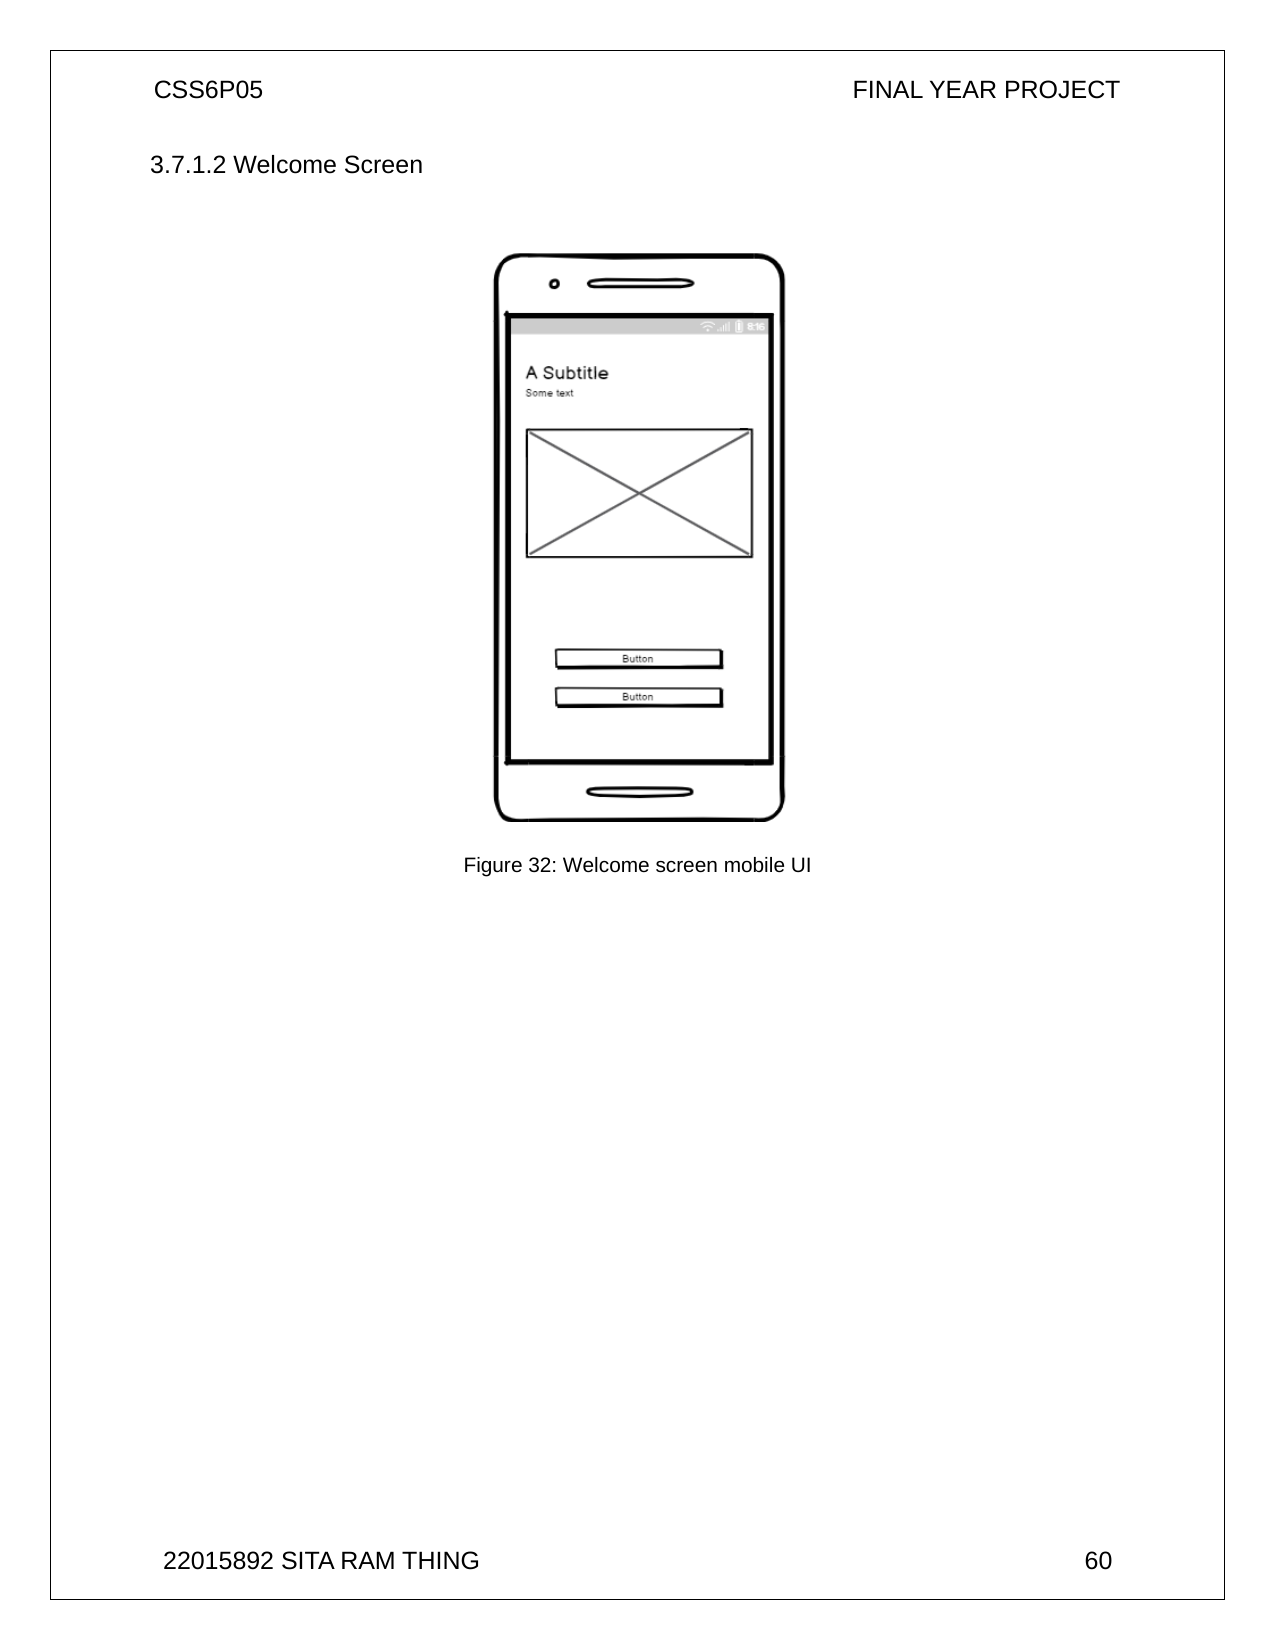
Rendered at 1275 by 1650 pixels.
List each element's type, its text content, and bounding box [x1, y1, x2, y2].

subtitle 3.7.1.2 Welcome Screen [150, 150, 1125, 179]
picture [485, 249, 791, 822]
text Figure 32: Welcome screen mobile UI [150, 853, 1125, 877]
